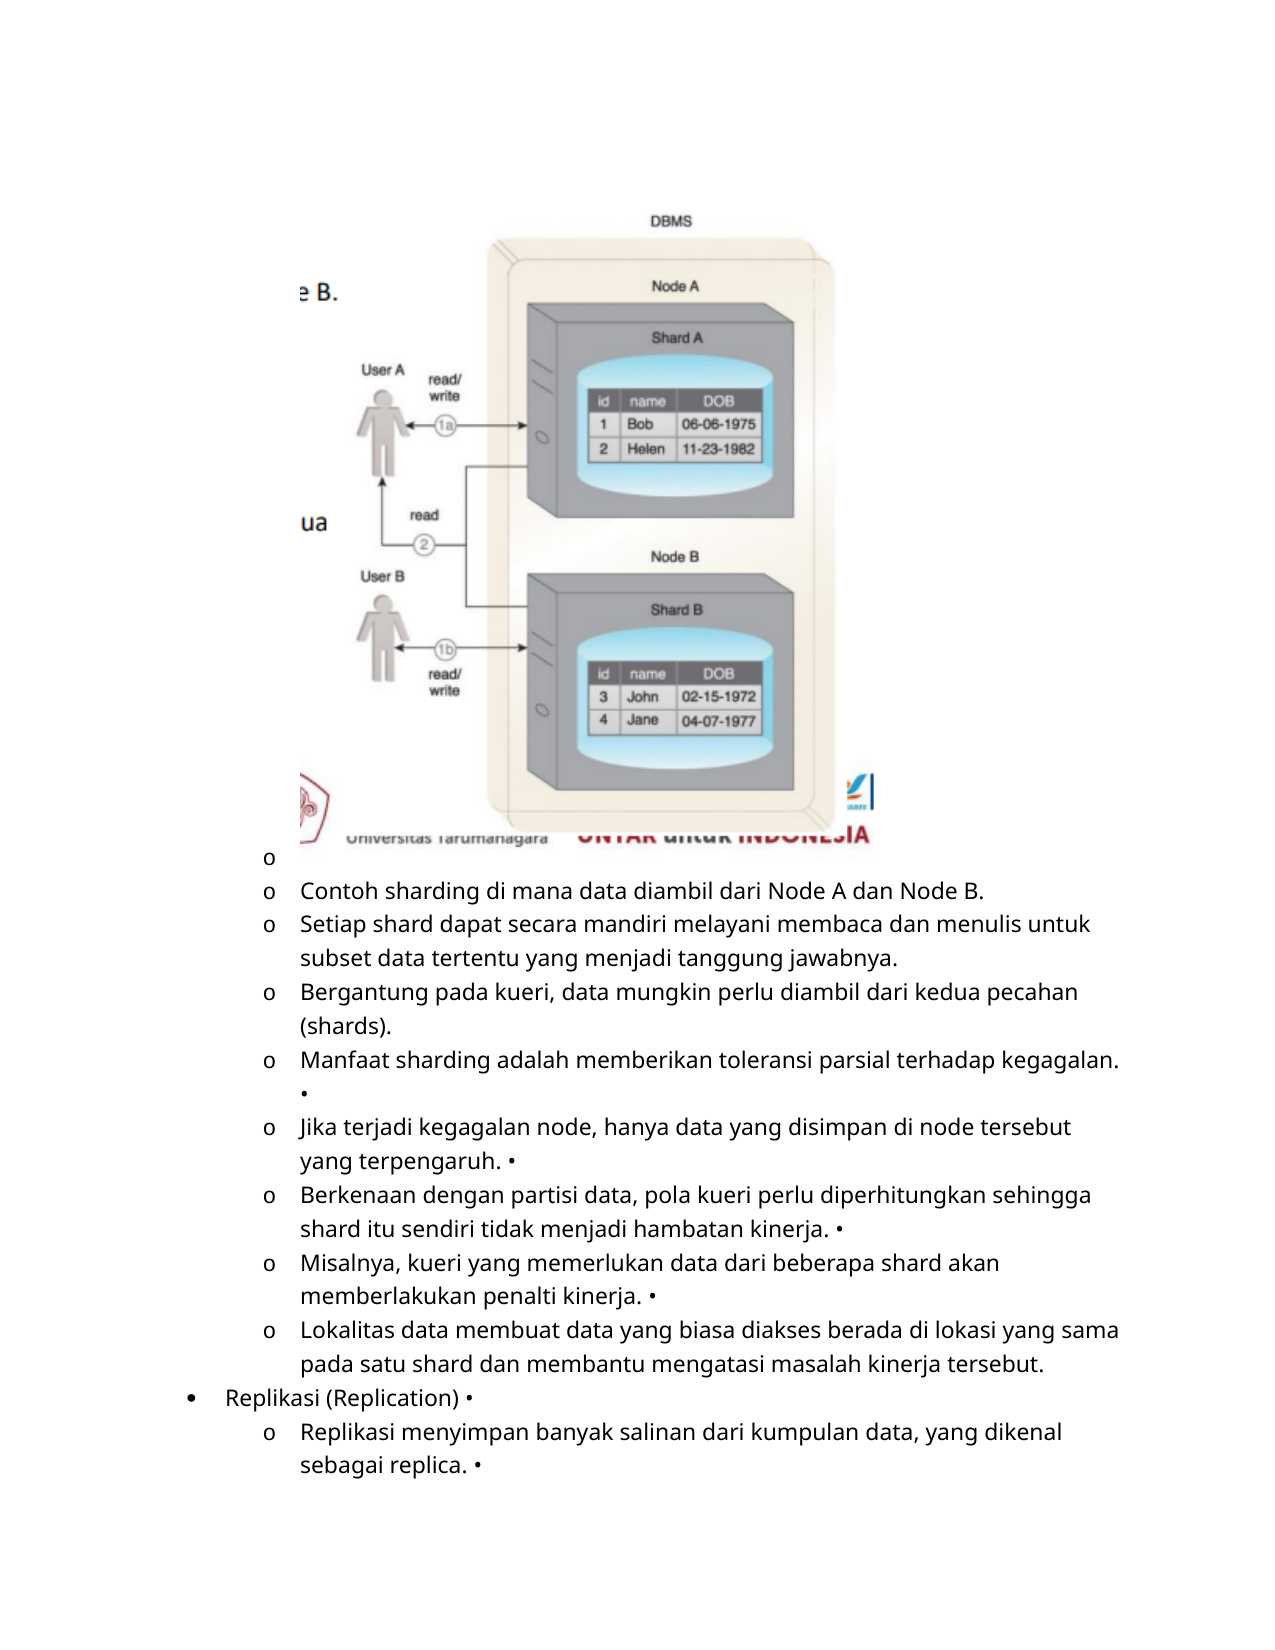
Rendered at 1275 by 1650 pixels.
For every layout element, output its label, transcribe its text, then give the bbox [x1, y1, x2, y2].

picture [300, 150, 874, 866]
list Lokalitas data membuat data yang biasa diakses berada di lokasi yang sama pada satu shard dan membantu mengatasi masalah kinerja tersebut. [262, 1314, 1125, 1379]
list Bergantung pada kueri, data mungkin perlu diambil dari kedua pecahan (shards). [262, 976, 1125, 1041]
list Misalnya, kueri yang memerlukan data dari beberapa shard akan memberlakukan penalti kinerja. • [262, 1246, 1125, 1312]
list Jika terjadi kegagalan node, hanya data yang disimpan di node tersebut yang terpengaruh. • [262, 1111, 1125, 1176]
list Manfaat sharding adalah memberikan toleransi parsial terhadap kegagalan. • [262, 1044, 1125, 1109]
list Replikasi menyimpan banyak salinan dari kumpulan data, yang dikenal sebagai replica. • [262, 1415, 1125, 1481]
list Berkenaan dengan partisi data, pola kueri perlu diperhitungkan sehingga shard itu sendiri tidak menjadi hambatan kinerja. • [262, 1179, 1125, 1244]
list Replikasi (Replication) • [187, 1382, 1125, 1413]
list Contoh sharding di mana data diambil dari Node A dan Node B. [262, 874, 1125, 906]
list Setiap shard dapat secara mandiri melayani membaca dan menulis untuk subset data tertentu yang menjadi tanggung jawabnya. [262, 908, 1125, 973]
